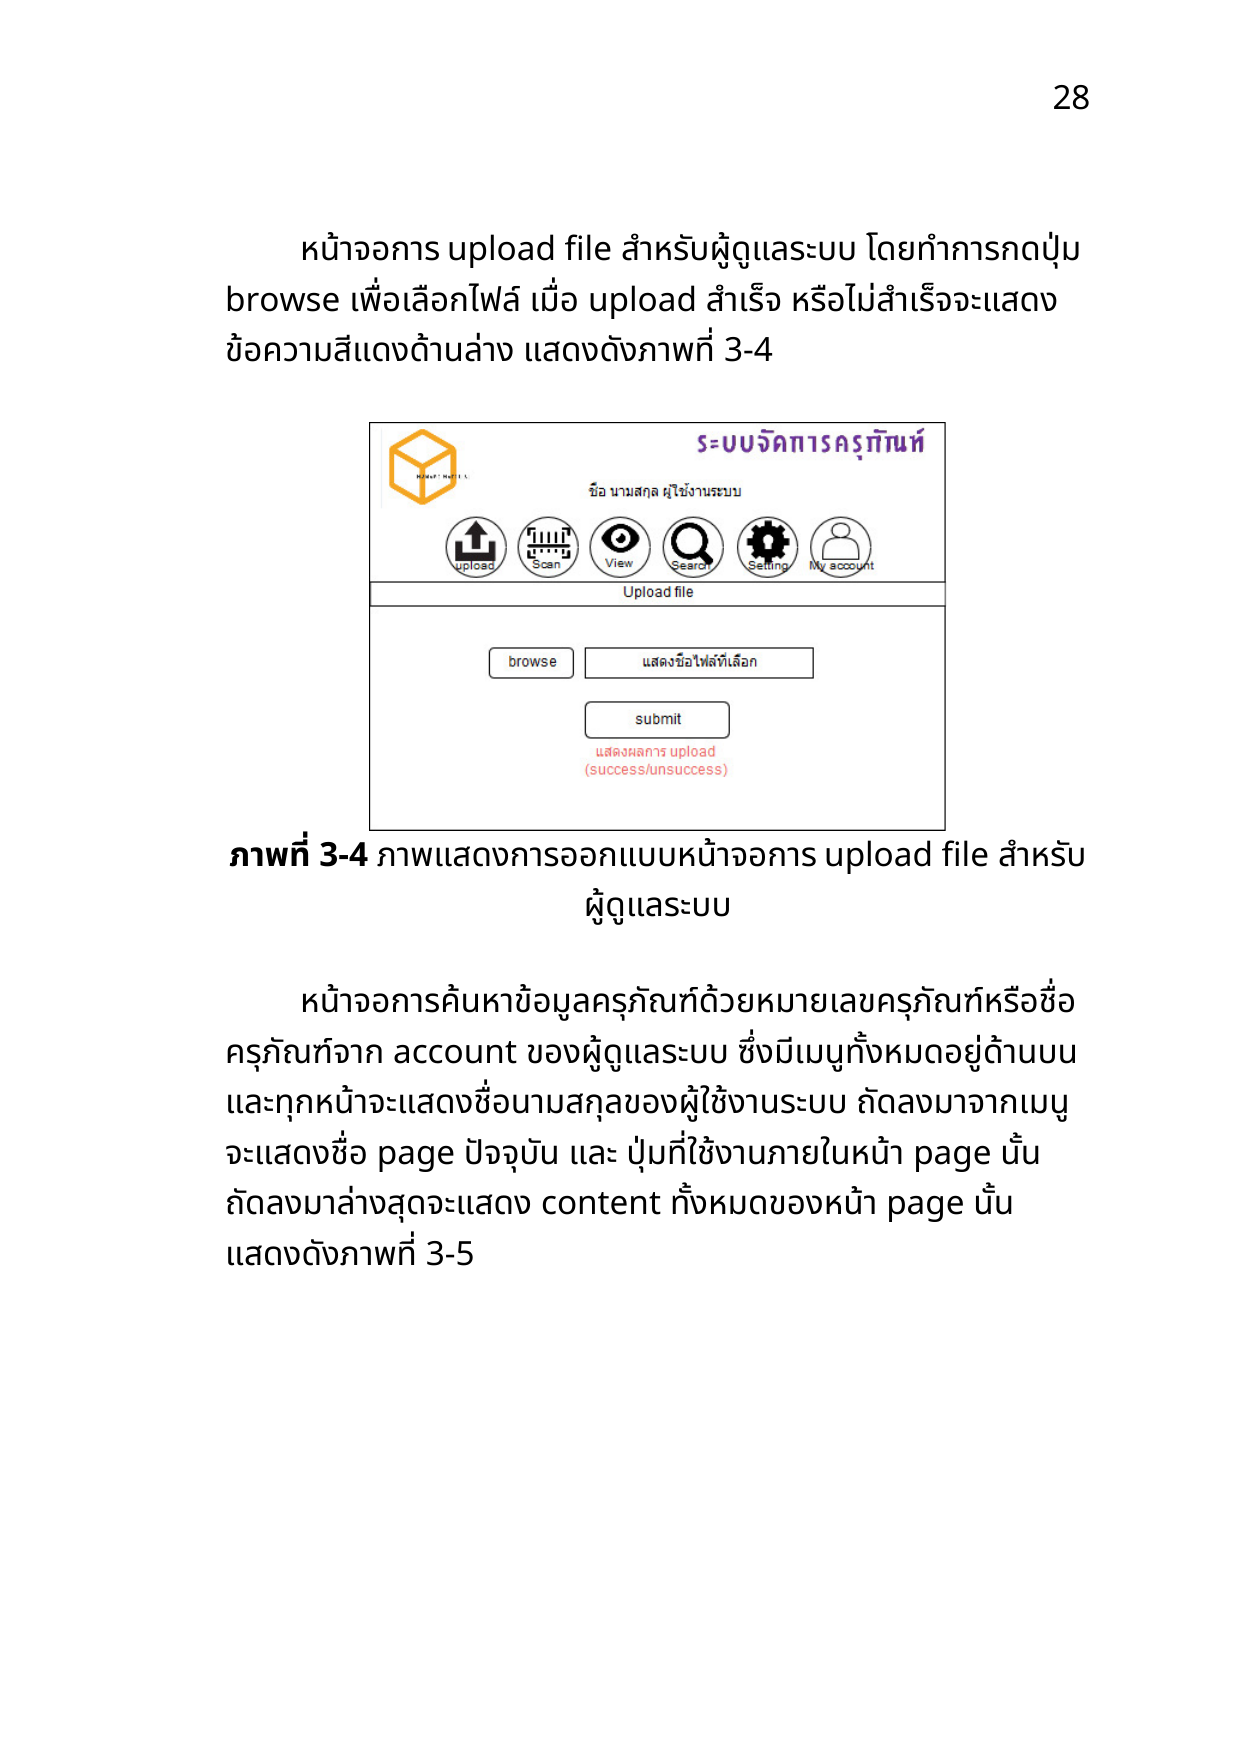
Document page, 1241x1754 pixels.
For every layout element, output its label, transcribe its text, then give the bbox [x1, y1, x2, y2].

picture [369, 422, 947, 831]
text ภาพที่ 3-4 ภาพแสดงการออกแบบหน้าจอการupload file สำหรับผู้ดูแลระบบ [225, 831, 1090, 932]
text หน้าจอการupload file สำหรับผู้ดูแลระบบ โดยทำการกดปุ่ม browse เพื่อเลือกไฟล์ เมื่อ upload สำเร็จ หรือไม่สำเร็จจะแสดงข้อความสีแดงด้านล่าง แสดงดังภาพที่ 3-4 [225, 225, 1090, 377]
text หน้าจอการค้นหาข้อมูลครุภัณฑ์ด้วยหมายเลขครุภัณฑ์หรือชื่อครุภัณฑ์จาก account ของผู้ดูแลระบบ ซึ่งมีเมนูทั้งหมดอยู่ด้านบน และทุกหน้าจะแสดงชื่อนามสกุลของผู้ใช้งานระบบ ถัดลงมาจากเมนูจะแสดงชื่อ page ปัจจุบัน และ ปุ่มที่ใช้งานภายในหน้า page นั้น ถัดลงมาล่างสุดจะแสดง content ทั้งหมดของหน้า page นั้น แสดงดังภาพที่ 3-5 [225, 977, 1090, 1280]
